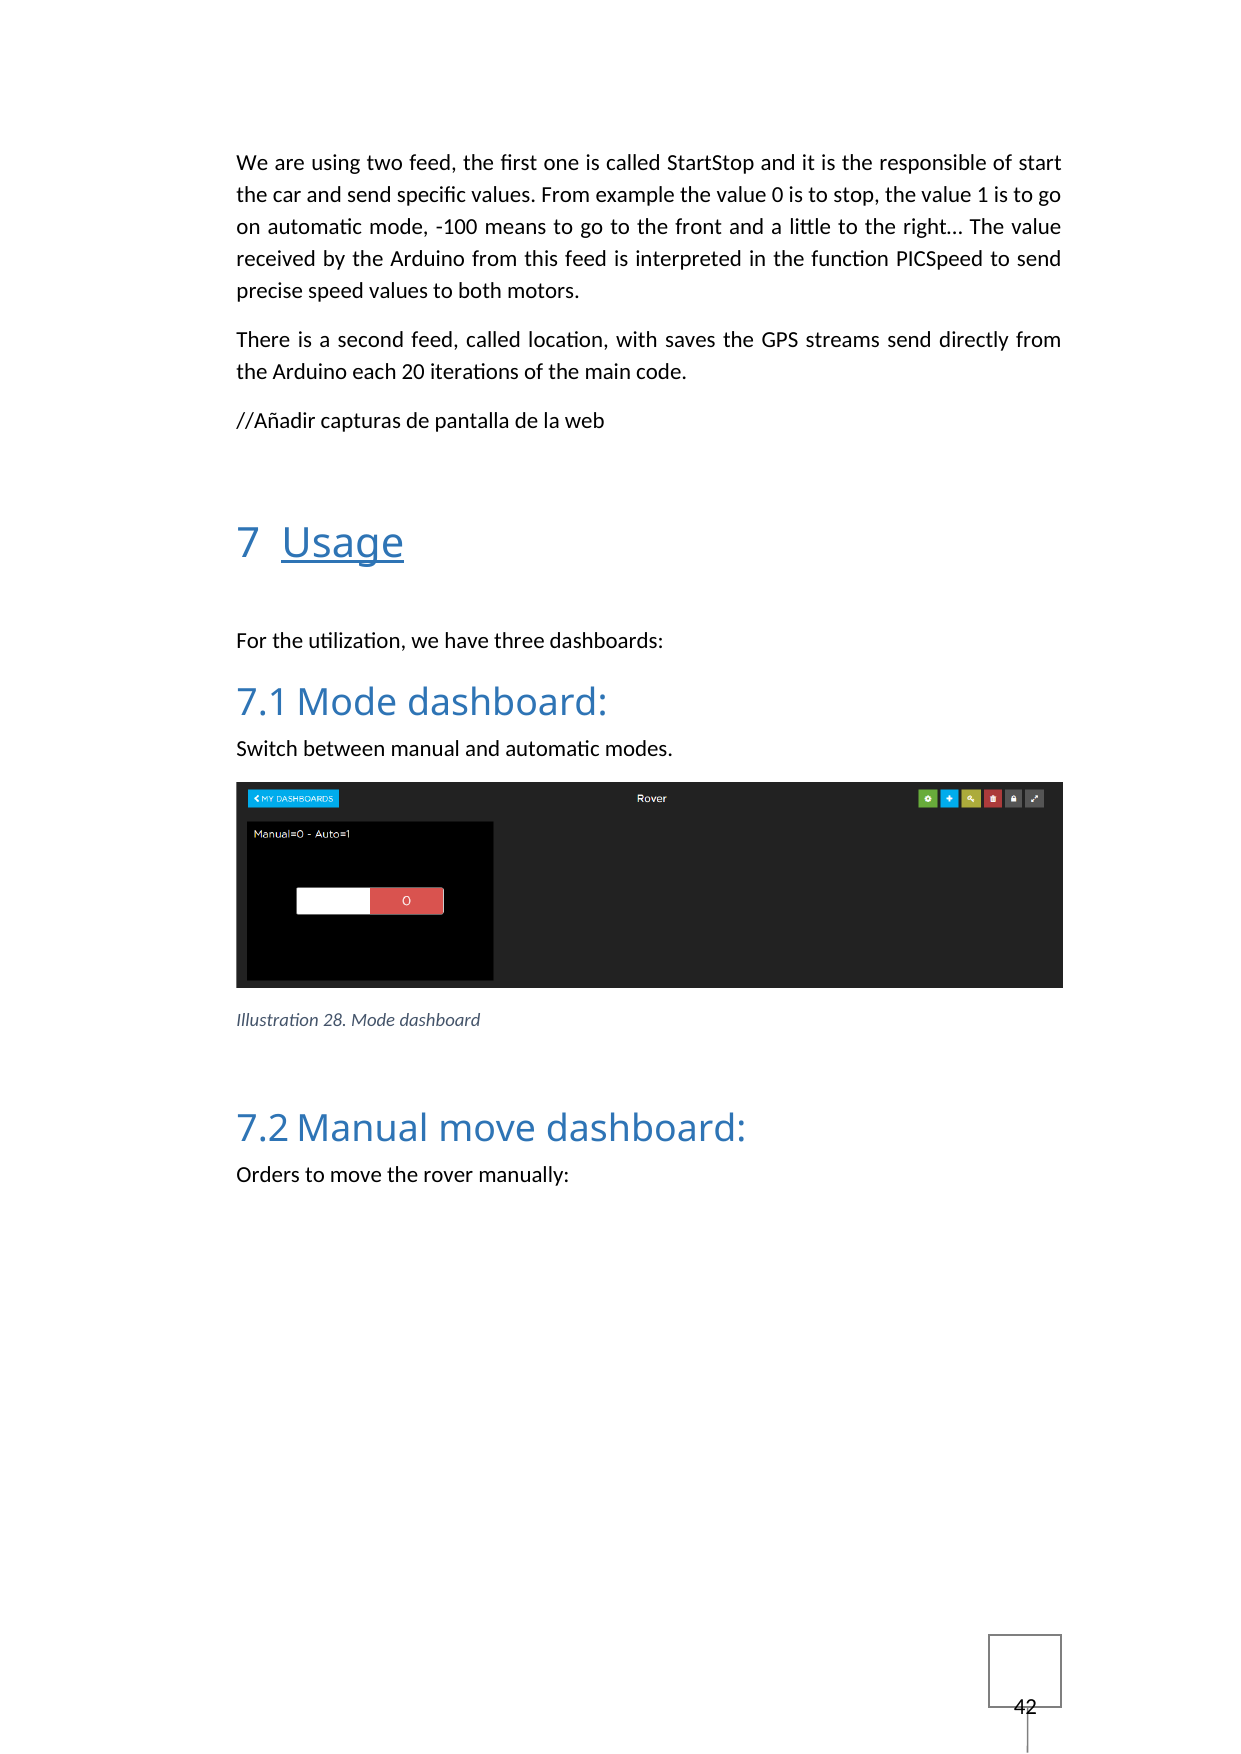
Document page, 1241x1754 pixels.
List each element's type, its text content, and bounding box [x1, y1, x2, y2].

picture [236, 782, 1063, 988]
text Switch between manual and automatic modes. [236, 734, 1063, 762]
text Illustration 28. Mode dashboard [236, 1008, 1063, 1031]
subtitle Manual move dashboard: [236, 1101, 1063, 1152]
text We are using two feed, the first one is called StartStop and it is the responsible of start the car and send specific values. From example the value 0 is to stop, the value 1 is to go on automatic mode, -100 means to go to the front and a little to the right… The value received by the Arduino from this feed is interpreted in the function PICSpeed to send precise speed values to both motors. [236, 148, 1063, 304]
subtitle Mode dashboard: [236, 675, 1063, 726]
text There is a second feed, called location, with saves the GPS streams send directly from the Arduino each 20 iterations of the main code. [236, 325, 1063, 386]
subtitle Usage [236, 512, 1063, 569]
text For the utilization, we have three dashboards: [236, 626, 1063, 654]
text Orders to move the rover manually: [236, 1160, 1063, 1188]
text //Añadir capturas de pantalla de la web [236, 406, 1063, 434]
